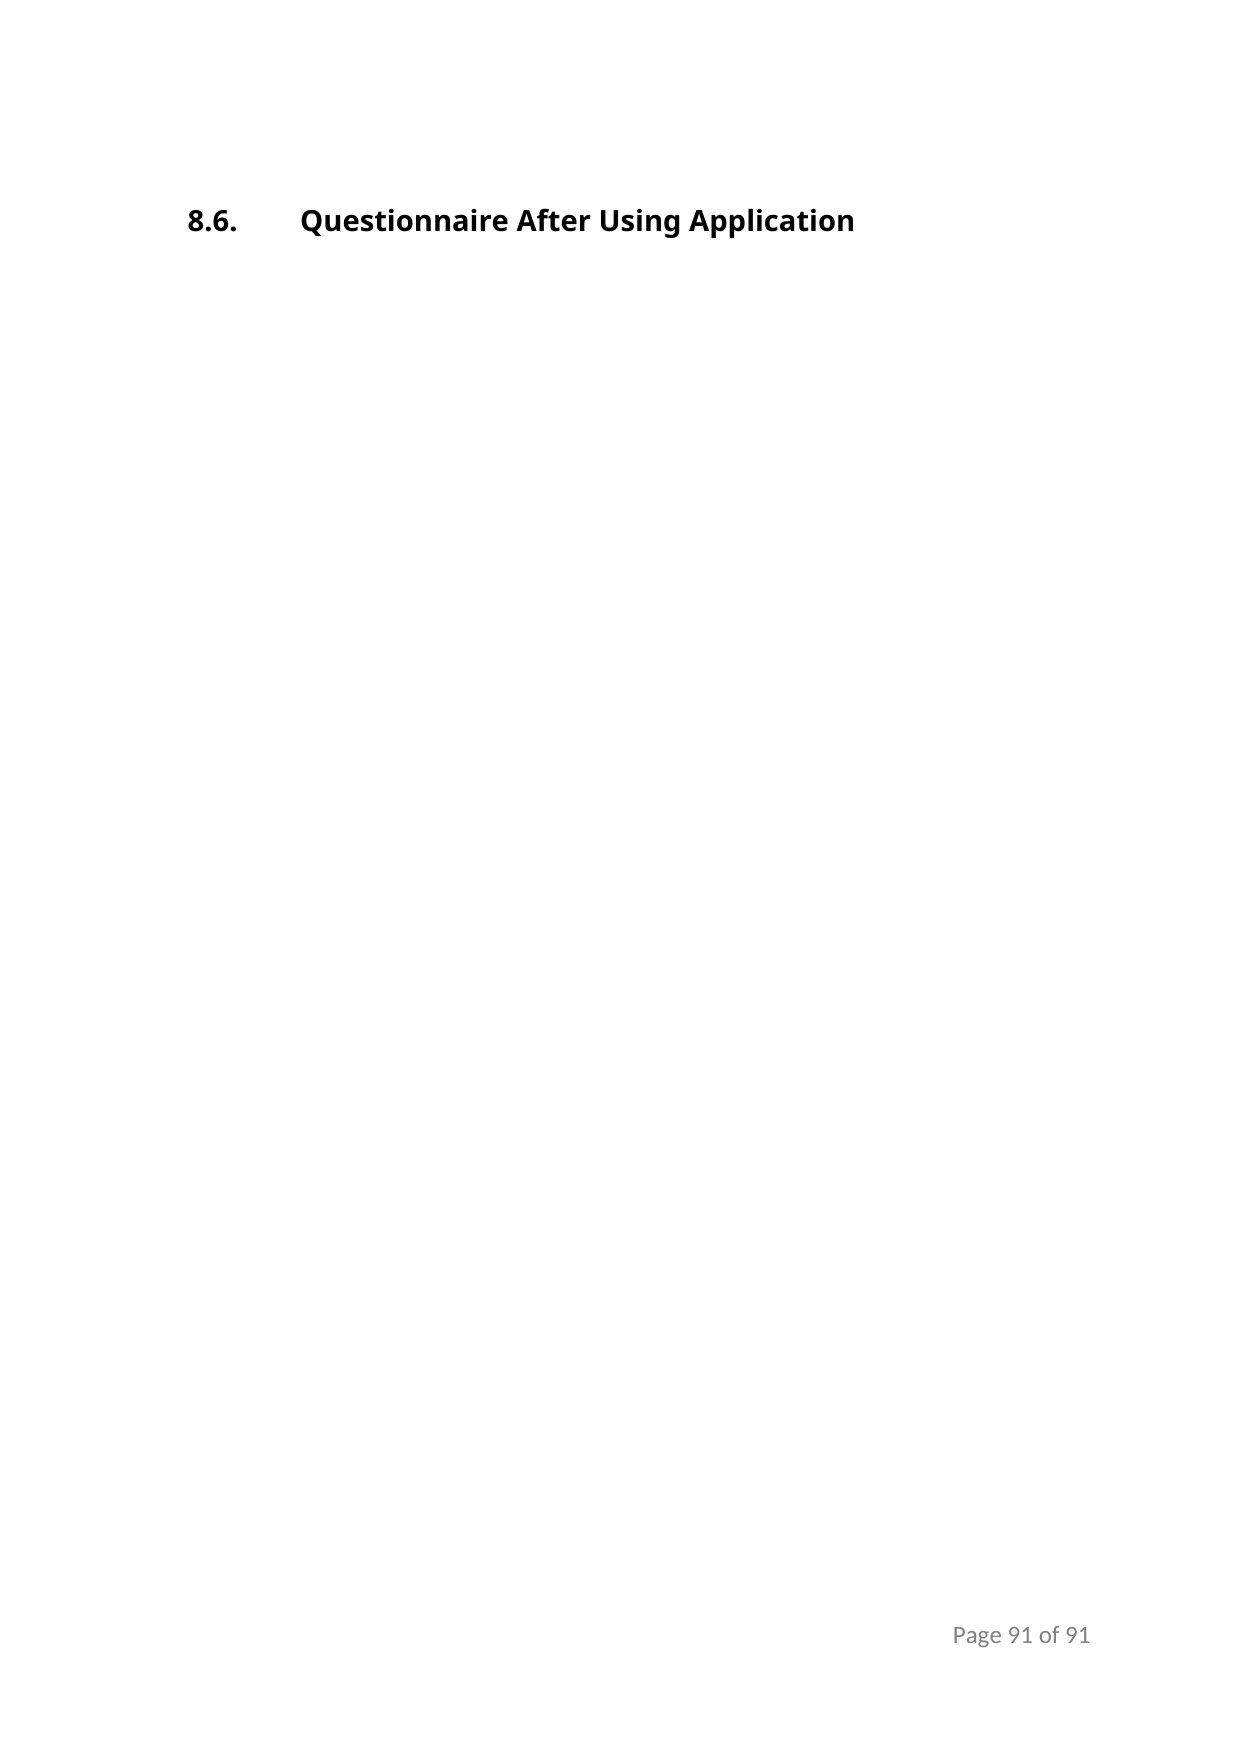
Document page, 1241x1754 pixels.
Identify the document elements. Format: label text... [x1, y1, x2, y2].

subtitle Questionnaire After Using Application [187, 200, 1090, 239]
